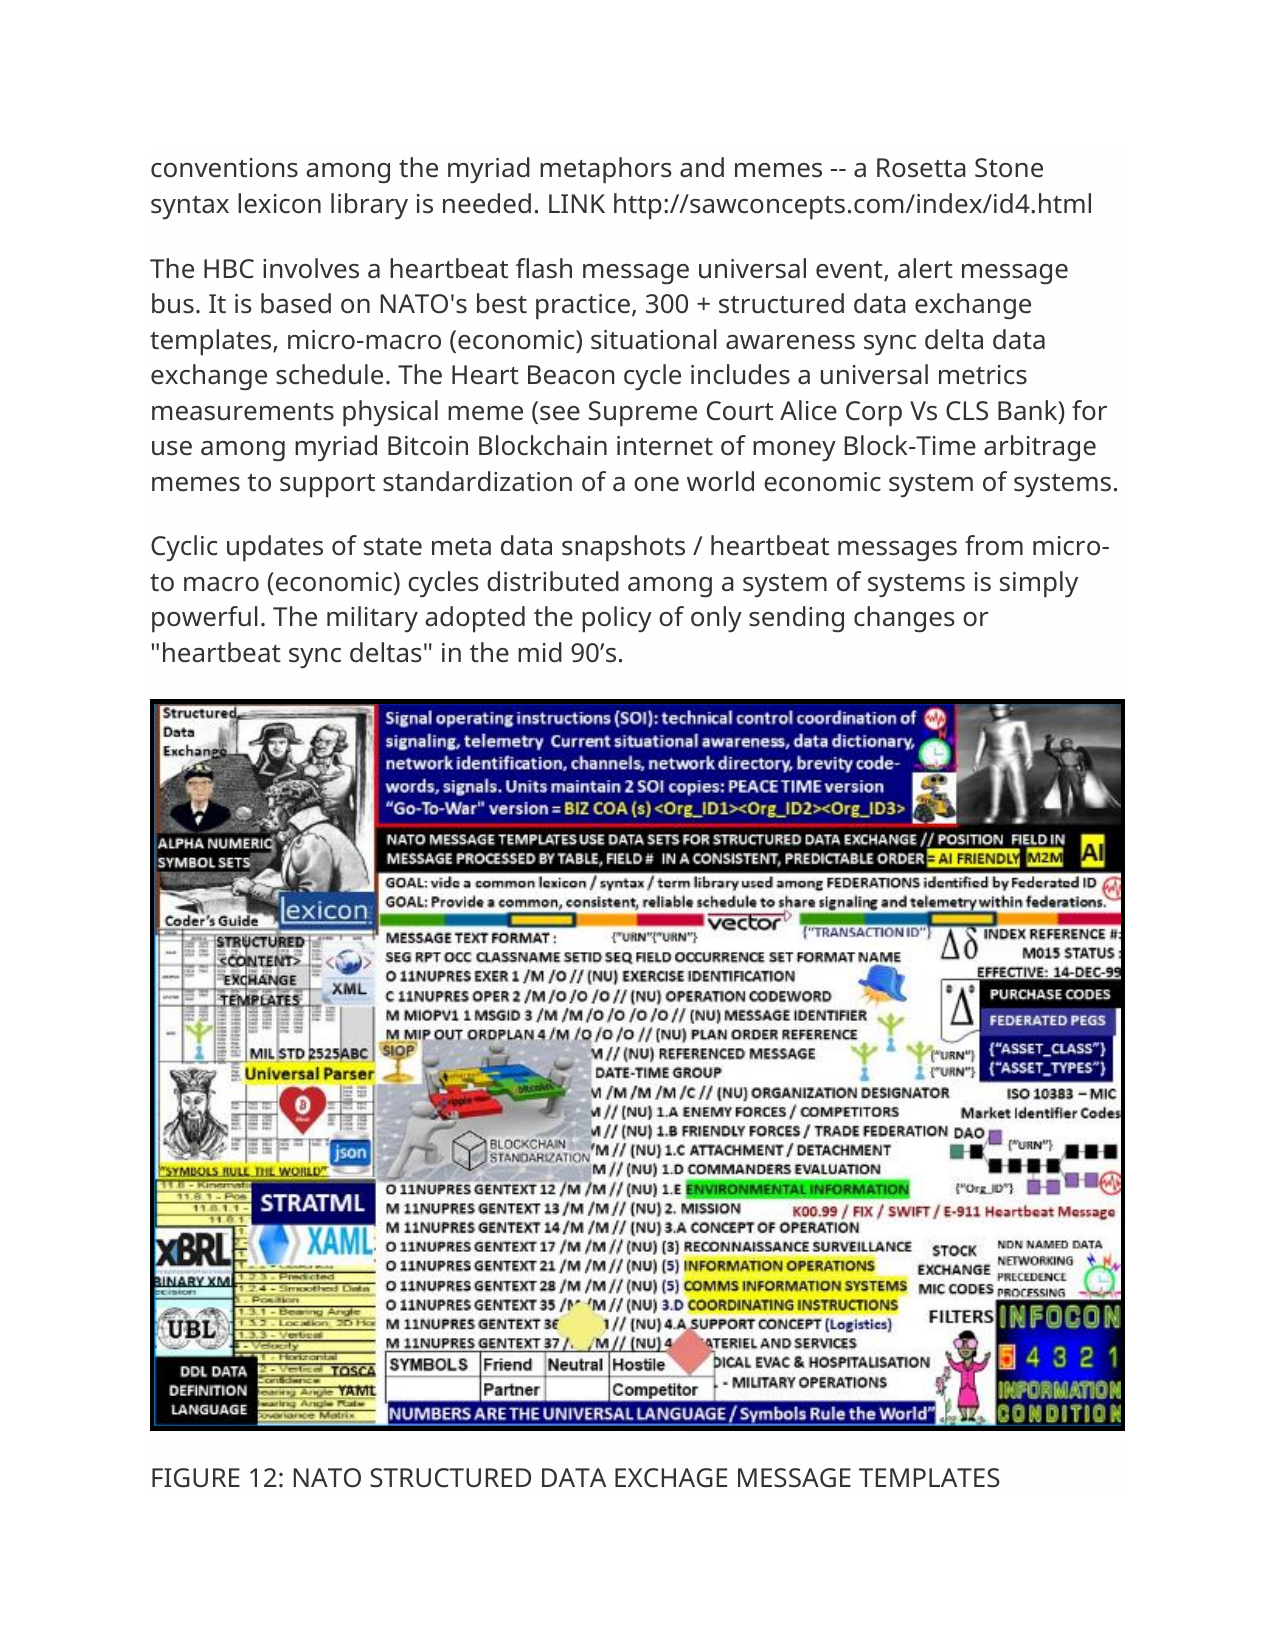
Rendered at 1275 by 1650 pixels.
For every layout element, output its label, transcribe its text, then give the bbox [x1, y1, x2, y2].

text Cyclic updates of state meta data snapshots / heartbeat messages from micro-to macro (economic) cycles distributed among a system of systems is simply powerful. The military adopted the policy of only sending changes or "heartbeat sync deltas" in the mid 90’s. [150, 528, 1125, 670]
text The HBC involves a heartbeat flash message universal event, alert message bus. It is based on NATO's best practice, 300 + structured data exchange templates, micro-macro (economic) situational awareness sync delta data exchange schedule. The Heart Beacon cycle includes a universal metrics measurements physical meme (see Supreme Court Alice Corp Vs CLS Bank) for use among myriad Bitcoin Blockchain internet of money Block-Time arbitrage memes to support standardization of a one world economic system of systems. [150, 250, 1125, 499]
text FIGURE 12: NATO STRUCTURED DATA EXCHAGE MESSAGE TEMPLATES [150, 1460, 1125, 1495]
picture [154, 704, 1121, 1426]
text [150, 150, 1125, 221]
